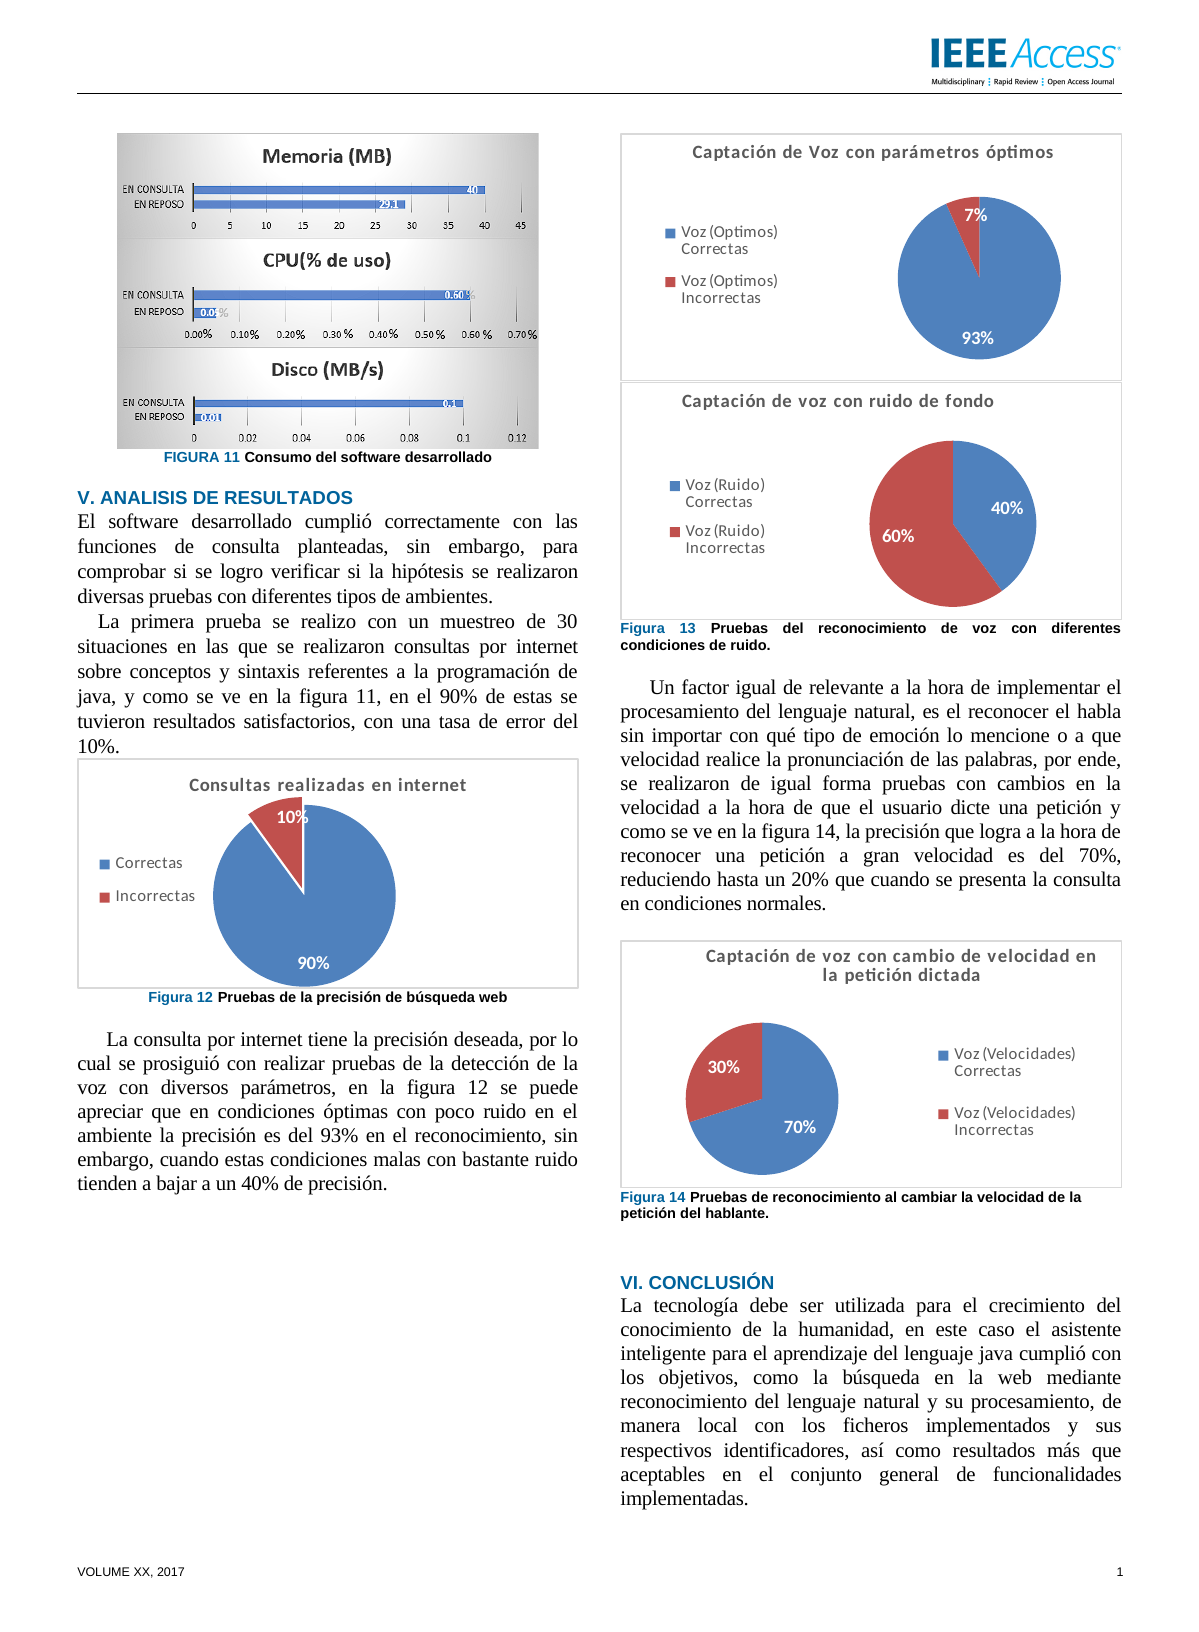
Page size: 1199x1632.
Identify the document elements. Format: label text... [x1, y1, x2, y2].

text El software desarrollado cumplió correctamente con las funciones de consulta planteadas, sin embargo, para comprobar si se logro verificar si la hipótesis se realizaron diversas pruebas con diferentes tipos de ambientes. [77, 508, 578, 608]
picture [117, 133, 539, 449]
text La consulta por internet tiene la precisión deseada, por lo cual se prosiguió con realizar pruebas de la detección de la voz con diversos parámetros, en la figura 12 se puede apreciar que en condiciones óptimas con poco ruido en el ambiente la precisión es del 93% en el reconocimiento, sin embargo, cuando estas condiciones malas con bastante ruido tienden a bajar a un 40% de precisión. [77, 1027, 578, 1195]
text Figura 14 Pruebas de reconocimiento al cambiar la velocidad de la petición del hablante. [620, 1188, 1122, 1222]
text Figura 12 Pruebas de la precisión de búsqueda web [77, 989, 578, 1006]
list CONCLUSIÓN [620, 1272, 1122, 1293]
text Figura 13 Pruebas del reconocimiento de voz con diferentes condiciones de ruido. [620, 620, 1122, 654]
picture [930, 37, 1122, 87]
text La primera prueba se realizo con un muestreo de 30 situaciones en las que se realizaron consultas por internet sobre conceptos y sintaxis referentes a la programación de java, y como se ve en la figura 11, en el 90% de estas se tuvieron resultados satisfactorios, con una tasa de error del 10%. [77, 608, 578, 758]
text La tecnología debe ser utilizada para el crecimiento del conocimiento de la humanidad, en este caso el asistente inteligente para el aprendizaje del lenguaje java cumplió con los objetivos, como la búsqueda en la web mediante reconocimiento del lenguaje natural y su procesamiento, de manera local con los ficheros implementados y sus respectivos identificadores, así como resultados más que aceptables en el conjunto general de funcionalidades implementadas. [620, 1293, 1122, 1510]
text Un factor igual de relevante a la hora de implementar el procesamiento del lenguaje natural, es el reconocer el habla sin importar con qué tipo de emoción lo mencione o a que velocidad realice la pronunciación de las palabras, por ende, se realizaron de igual forma pruebas con cambios en la velocidad a la hora de que el usuario dicte una petición y como se ve en la figura 14, la precisión que logra a la hora de reconocer una petición a gran velocidad es del 70%, reduciendo hasta un 20% que cuando se presenta la consulta en condiciones normales. [620, 674, 1122, 915]
list ANALISIS DE RESULTADOS [77, 487, 578, 508]
text FIGURA 11 Consumo del software desarrollado [77, 449, 578, 466]
